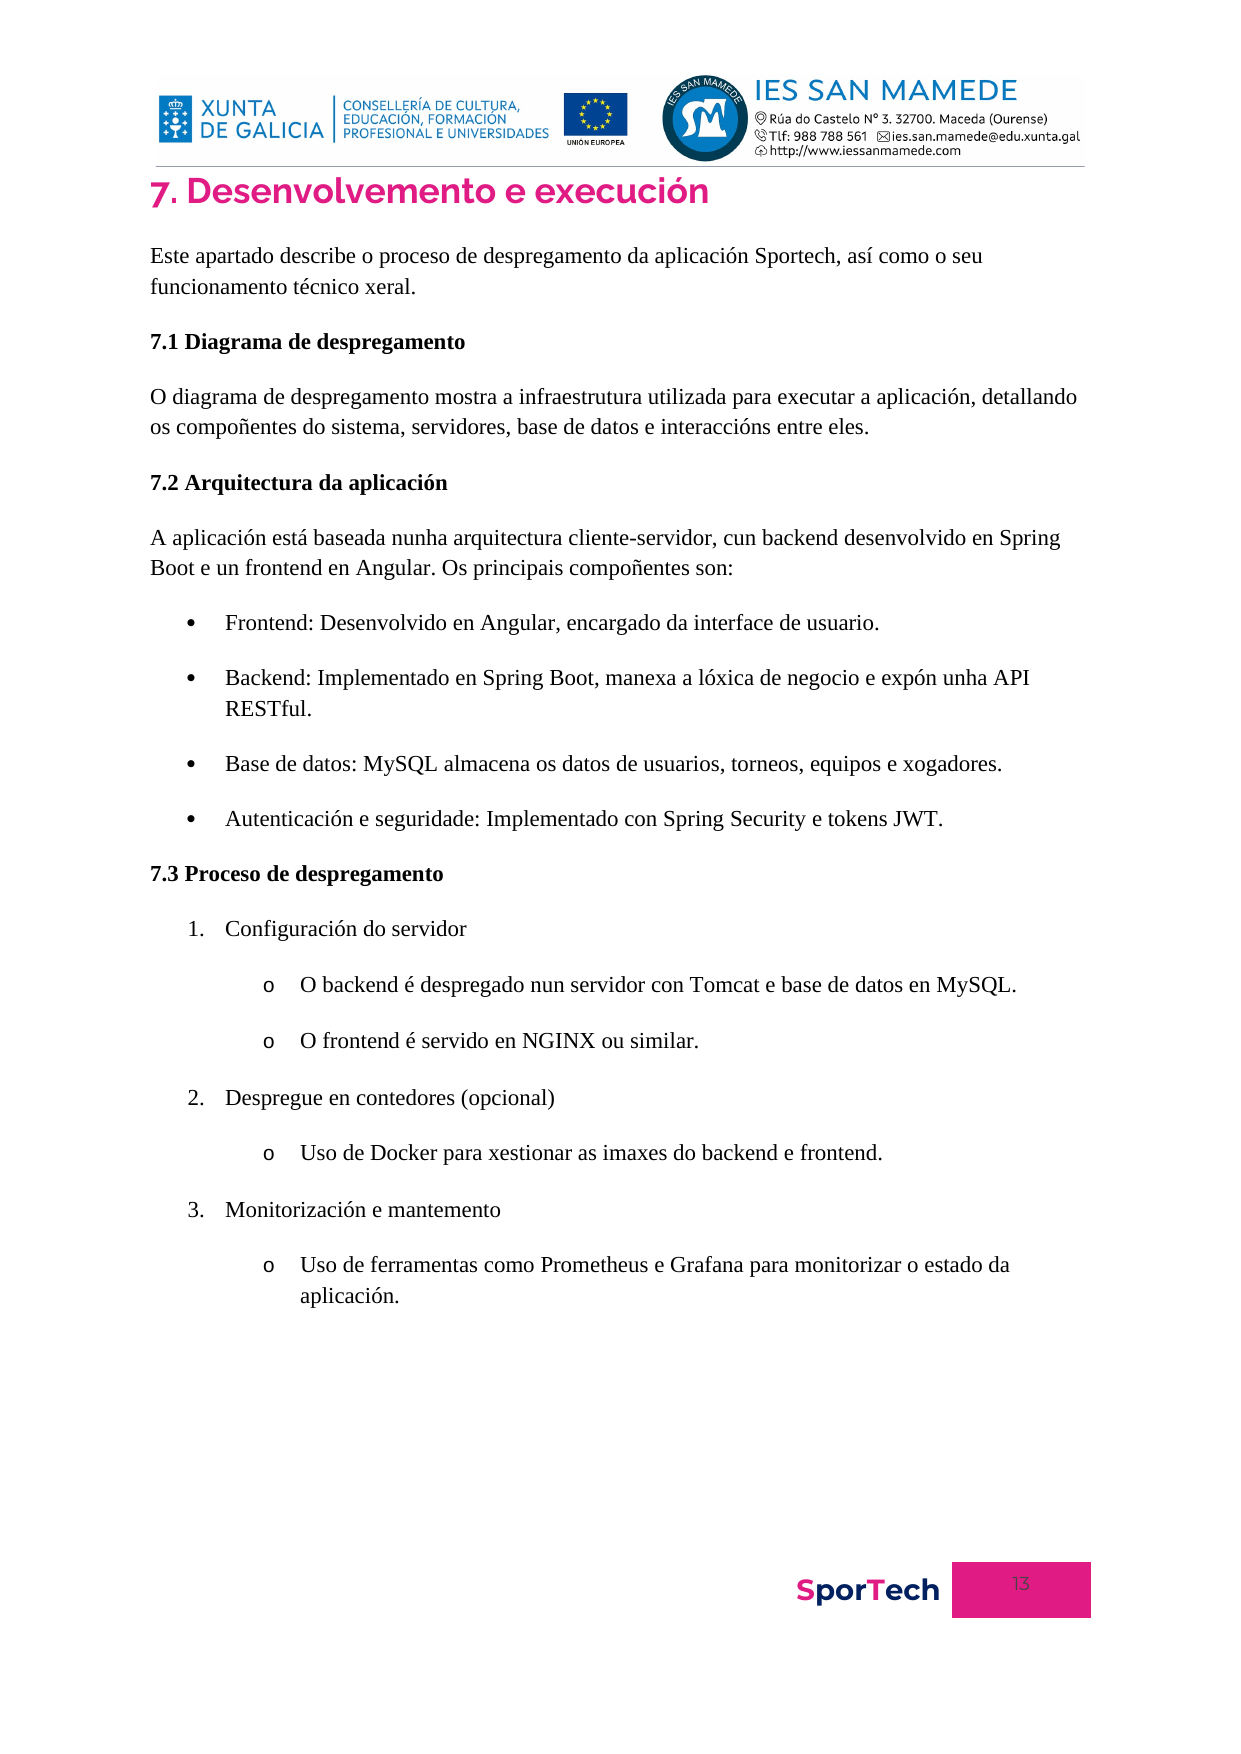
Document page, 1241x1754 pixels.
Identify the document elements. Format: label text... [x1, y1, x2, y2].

subtitle Uso de ferramentas como Prometheus e Grafana para monitorizar o estado da aplicación. [262, 1251, 1084, 1309]
subtitle Base de datos: MySQL almacena os datos de usuarios, torneos, equipos e xogadores. [187, 750, 1084, 776]
subtitle 7.1 Diagrama de despregamento [150, 328, 1084, 354]
subtitle O frontend é servido en NGINX ou similar. [262, 1027, 1084, 1055]
picture [705, 80, 716, 85]
subtitle Monitorización e mantemento [187, 1196, 1084, 1222]
subtitle O backend é despregado nun servidor con Tomcat e base de datos en MySQL. [262, 971, 1084, 998]
subtitle 7.3 Proceso de despregamento [150, 860, 1084, 887]
picture [155, 75, 1085, 167]
subtitle Frontend: Desenvolvido en Angular, encargado da interface de usuario. [187, 609, 1084, 636]
subtitle O diagrama de despregamento mostra a infraestrutura utilizada para executar a aplicación, detallando os compoñentes do sistema, servidores, base de datos e interaccións entre eles. [150, 383, 1084, 440]
subtitle Uso de Docker para xestionar as imaxes do backend e frontend. [262, 1139, 1084, 1167]
subtitle Despregue en contedores (opcional) [187, 1084, 1084, 1110]
picture [674, 88, 737, 151]
subtitle Autenticación e seguridade: Implementado con Spring Security e tokens JWT. [187, 805, 1084, 831]
subtitle Configuración do servidor [187, 916, 1084, 942]
subtitle Backend: Implementado en Spring Boot, manexa a lóxica de negocio e expón unha API RESTful. [187, 664, 1084, 721]
subtitle A aplicación está baseada nunha arquitectura cliente-servidor, cun backend desenvolvido en Spring Boot e un frontend en Angular. Os principais compoñentes son: [150, 524, 1084, 580]
subtitle 7.2 Arquitectura da aplicación [150, 469, 1084, 495]
subtitle 7. Desenvolvemento e execución [150, 170, 1084, 211]
subtitle Este apartado describe o proceso de despregamento da aplicación Sportech, así como o seu funcionamento técnico xeral. [150, 243, 1084, 299]
